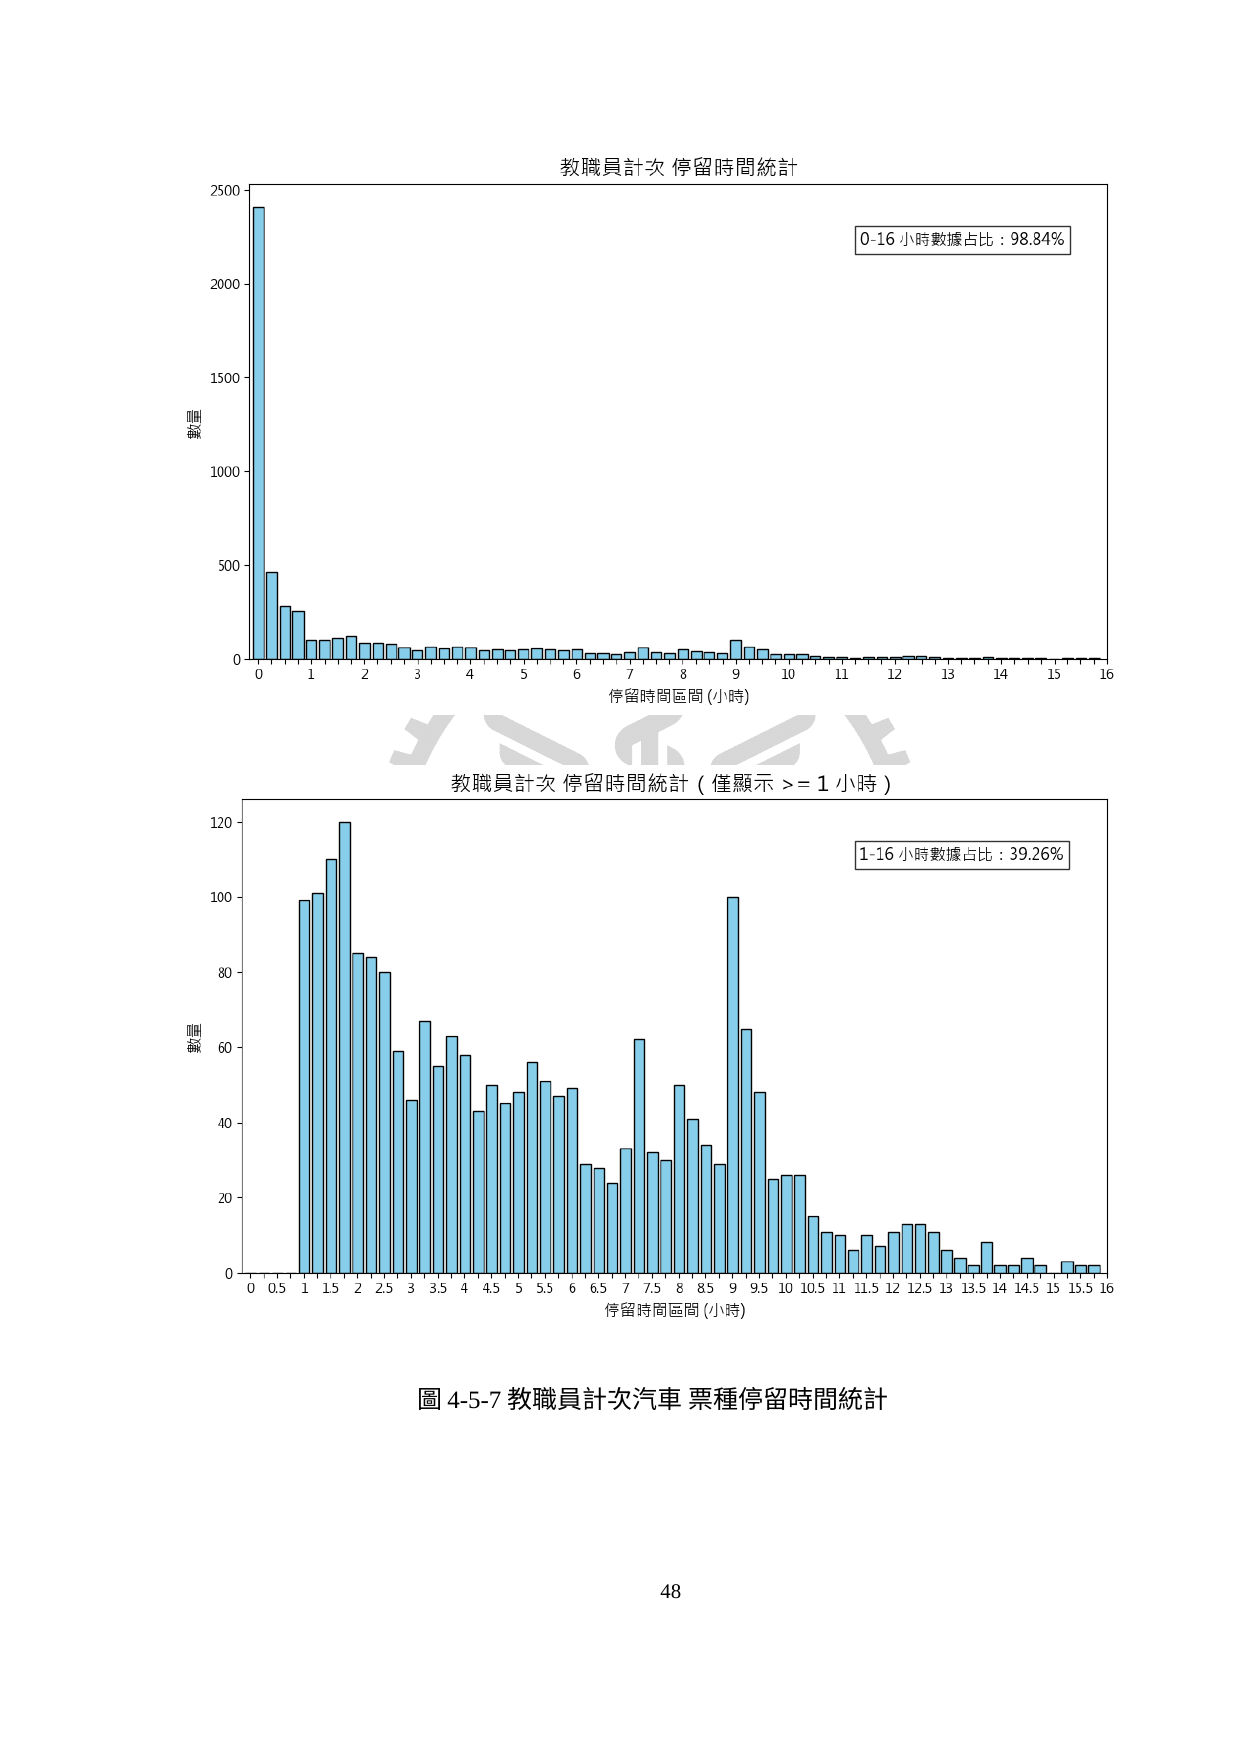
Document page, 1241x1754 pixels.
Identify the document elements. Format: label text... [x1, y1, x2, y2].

picture [177, 765, 1123, 1329]
text 圖4-5-7 教職員計次汽車 票種停留時間統計 [187, 1379, 1097, 1417]
picture [177, 150, 1123, 715]
